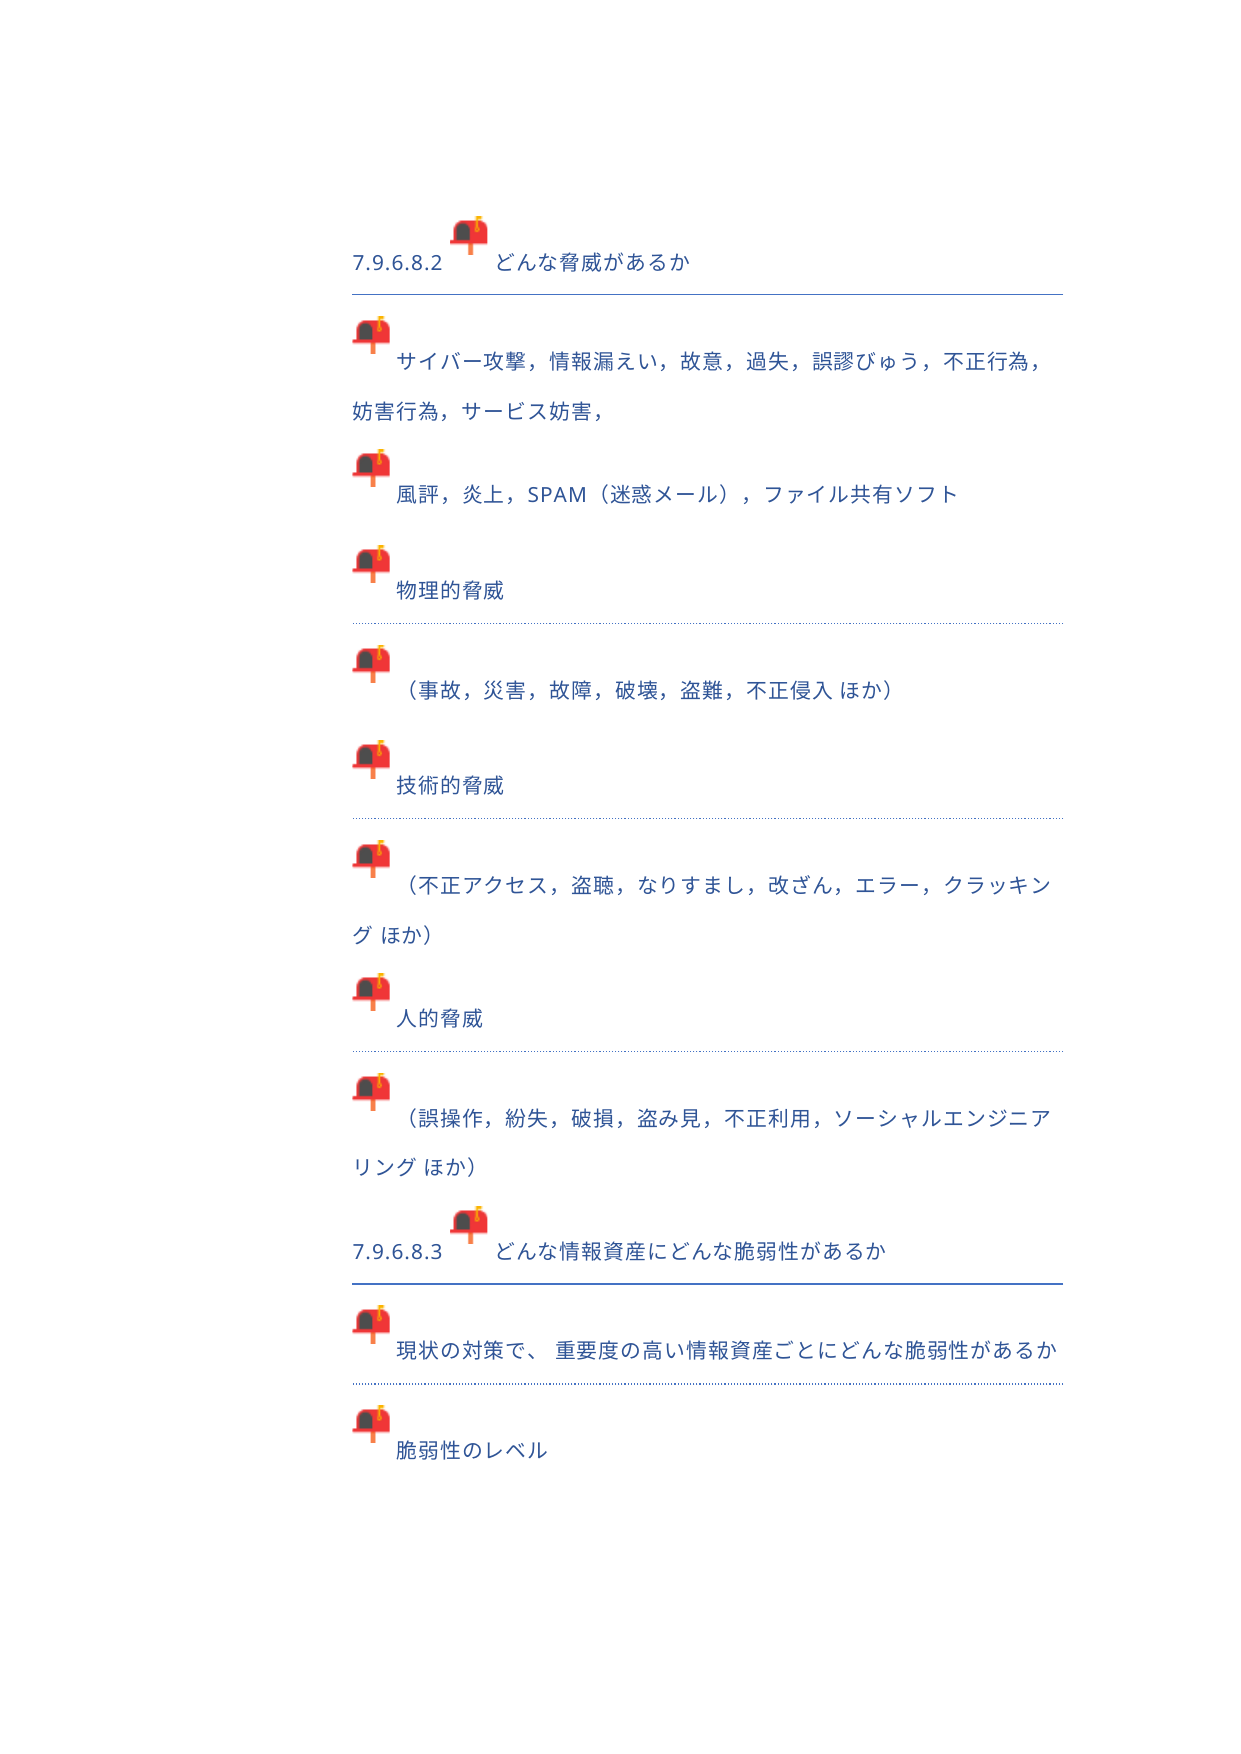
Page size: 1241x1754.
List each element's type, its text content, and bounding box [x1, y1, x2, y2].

text 風評，炎上，SPAM（迷惑メール），ファイル共有ソフト [352, 449, 1063, 524]
text 物理的脅威 [352, 545, 1063, 624]
picture [450, 1206, 488, 1244]
text 脆弱性のレベル [352, 1405, 1063, 1480]
picture [352, 973, 390, 1011]
picture [352, 645, 390, 683]
picture [352, 316, 390, 354]
picture [352, 1405, 390, 1443]
text 技術的脅威 [352, 741, 1063, 819]
picture [450, 216, 488, 255]
picture [352, 545, 390, 583]
text サイバー攻撃，情報漏えい，故意，過失，誤謬びゅう，不正行為，妨害行為，サービス妨害， [352, 316, 1063, 429]
picture [352, 449, 390, 487]
picture [352, 840, 390, 878]
text 現状の対策で、 重要度の高い情報資産ごとにどんな脆弱性があるか [352, 1306, 1063, 1384]
text どんな情報資産にどんな脆弱性があるか [352, 1206, 1063, 1283]
picture [352, 1073, 390, 1111]
text （誤操作，紛失，破損，盗み見，不正利用，ソーシャルエンジニアリング ほか） [352, 1073, 1063, 1186]
text どんな脅威があるか [352, 217, 1063, 294]
text 人的脅威 [352, 973, 1063, 1052]
picture [352, 1305, 390, 1344]
text （事故，災害，故障，破壊，盗難，不正侵入 ほか） [352, 645, 1063, 720]
picture [352, 740, 390, 779]
text （不正アクセス，盗聴，なりすまし，改ざん，エラー，クラッキング ほか） [352, 840, 1063, 953]
